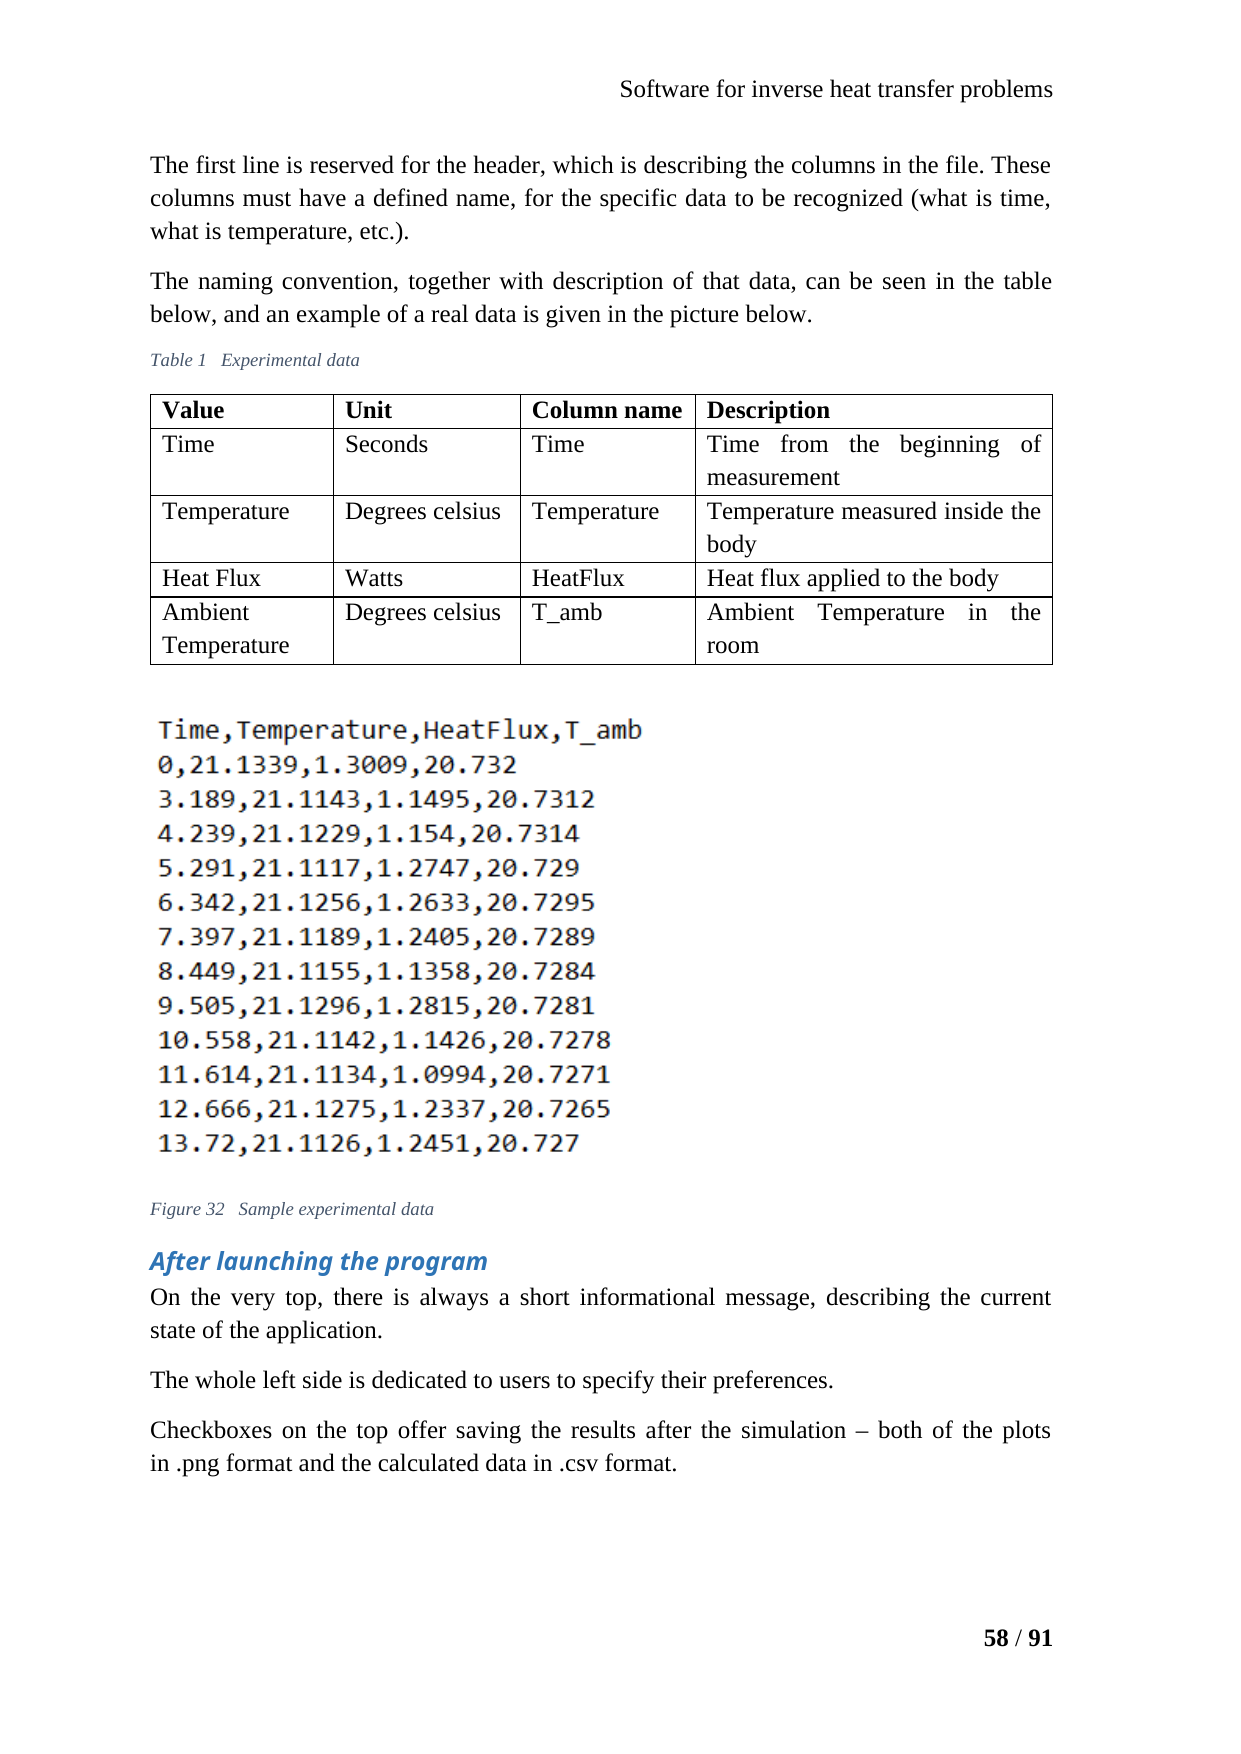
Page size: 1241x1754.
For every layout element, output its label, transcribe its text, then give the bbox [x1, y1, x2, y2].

table_cell Heat flux applied to the body [696, 563, 1052, 596]
text Figure 32 Sample experimental data [150, 1198, 1053, 1219]
table_header Unit [334, 395, 520, 428]
table_cell T_amb [521, 598, 695, 663]
table_cell Ambient Temperature in the room [696, 598, 1052, 663]
table_cell Ambient Temperature [151, 598, 333, 663]
table_cell Time [151, 429, 333, 495]
subtitle After launching the program [150, 1243, 1053, 1277]
text The whole left side is dedicated to users to specify their preferences. [150, 1365, 1053, 1394]
table_cell Temperature [521, 496, 695, 562]
table_cell Time [521, 429, 695, 495]
picture [150, 714, 696, 1177]
table_cell Time from the beginning of measurement [696, 429, 1052, 495]
table_header Description [696, 395, 1052, 428]
table_cell Seconds [334, 429, 520, 495]
table_cell Watts [334, 563, 520, 596]
text Table 1 Experimental data [150, 348, 1053, 370]
table_cell Temperature measured inside the body [696, 496, 1052, 562]
text The first line is reserved for the header, which is describing the columns in the file. These columns must have a defined name, for the specific data to be recognized (what is time, what is temperature, etc.). [150, 150, 1053, 245]
table_cell Degrees celsius [334, 598, 520, 663]
table_header Column name [521, 395, 695, 428]
table_cell Degrees celsius [334, 496, 520, 562]
table_header Value [151, 395, 333, 428]
text On the very top, there is always a short informational message, describing the current state of the application. [150, 1282, 1053, 1344]
text Checkboxes on the top offer saving the results after the simulation – both of the plots in .png format and the calculated data in .csv format. [150, 1415, 1053, 1477]
table_cell Temperature [151, 496, 333, 562]
table_cell Heat Flux [151, 563, 333, 596]
text The naming convention, together with description of that data, can be seen in the table below, and an example of a real data is given in the picture below. [150, 266, 1053, 327]
table_cell HeatFlux [521, 563, 695, 596]
